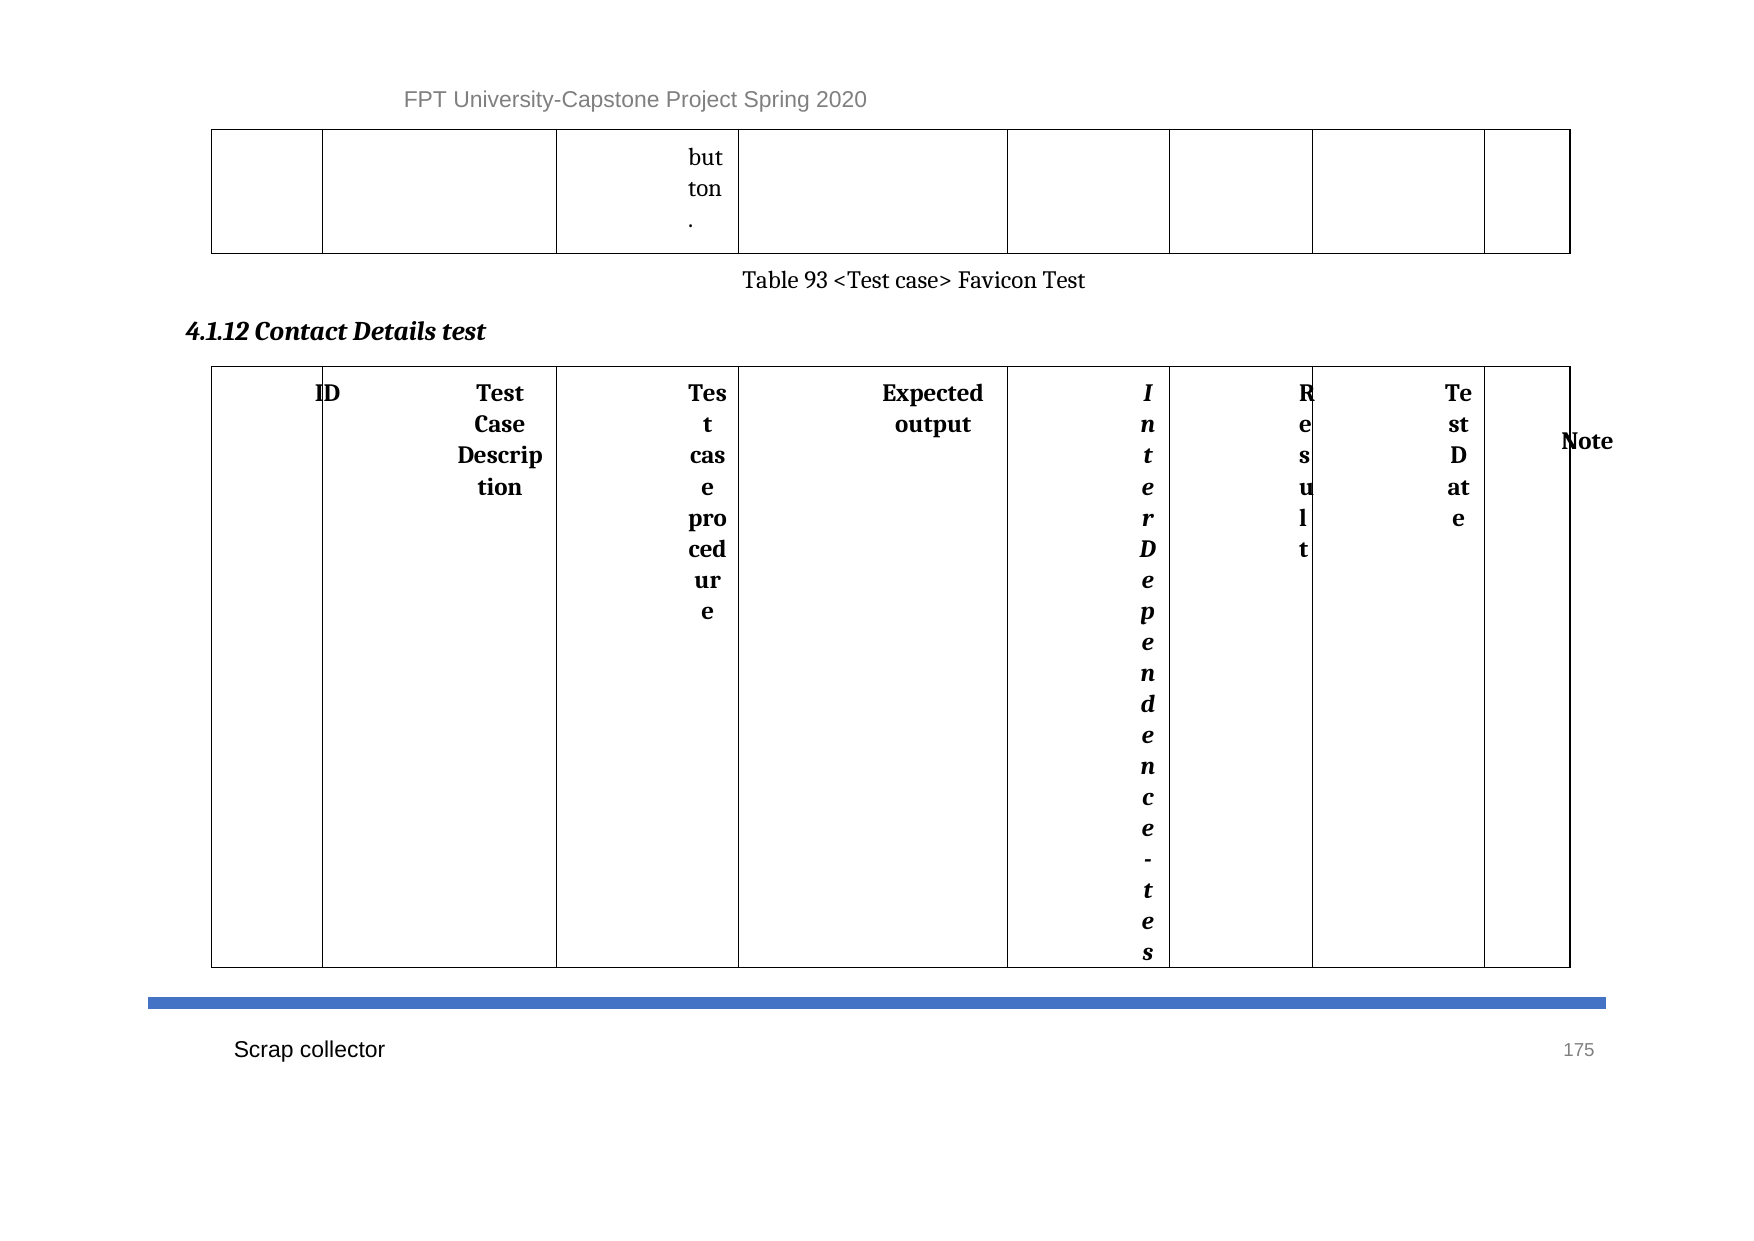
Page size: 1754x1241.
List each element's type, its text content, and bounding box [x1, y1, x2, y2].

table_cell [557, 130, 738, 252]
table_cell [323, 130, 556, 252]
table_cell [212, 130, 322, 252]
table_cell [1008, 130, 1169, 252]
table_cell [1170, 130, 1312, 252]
text 4.1.12 Contact Details test [185, 316, 1606, 347]
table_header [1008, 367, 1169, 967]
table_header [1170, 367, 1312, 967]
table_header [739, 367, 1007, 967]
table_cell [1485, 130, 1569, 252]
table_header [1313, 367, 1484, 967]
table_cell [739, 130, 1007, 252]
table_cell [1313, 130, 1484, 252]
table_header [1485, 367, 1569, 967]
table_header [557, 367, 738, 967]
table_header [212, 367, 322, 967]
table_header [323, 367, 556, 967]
